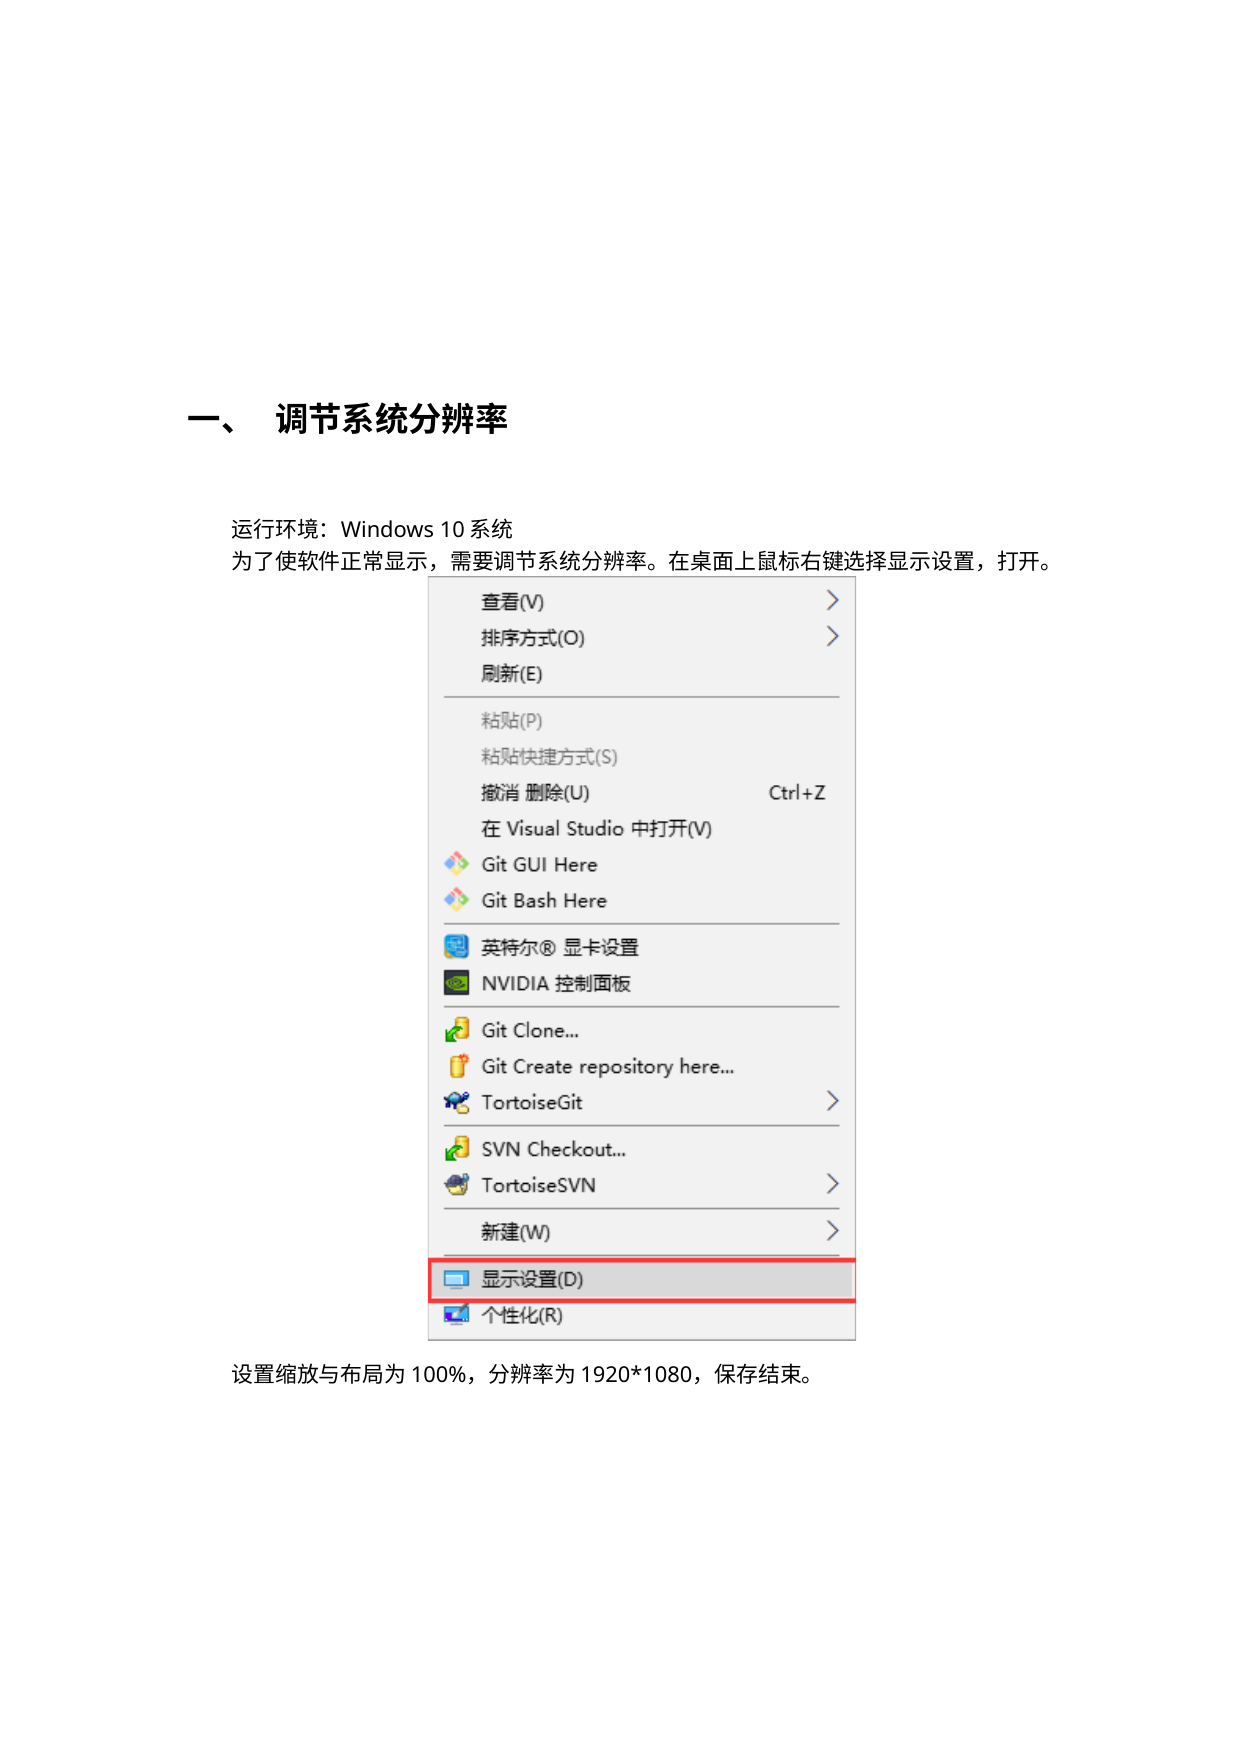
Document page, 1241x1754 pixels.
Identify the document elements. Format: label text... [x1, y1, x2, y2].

picture [427, 576, 857, 1341]
text 设置缩放与布局为100%，分辨率为1920*1080，保存结束。 [231, 1356, 1053, 1389]
subtitle 调节系统分辨率 [187, 384, 1053, 449]
text 运行环境：Windows 10系统 [231, 511, 1053, 544]
text 为了使软件正常显示，需要调节系统分辨率。在桌面上鼠标右键选择显示设置，打开。 [231, 544, 1053, 576]
